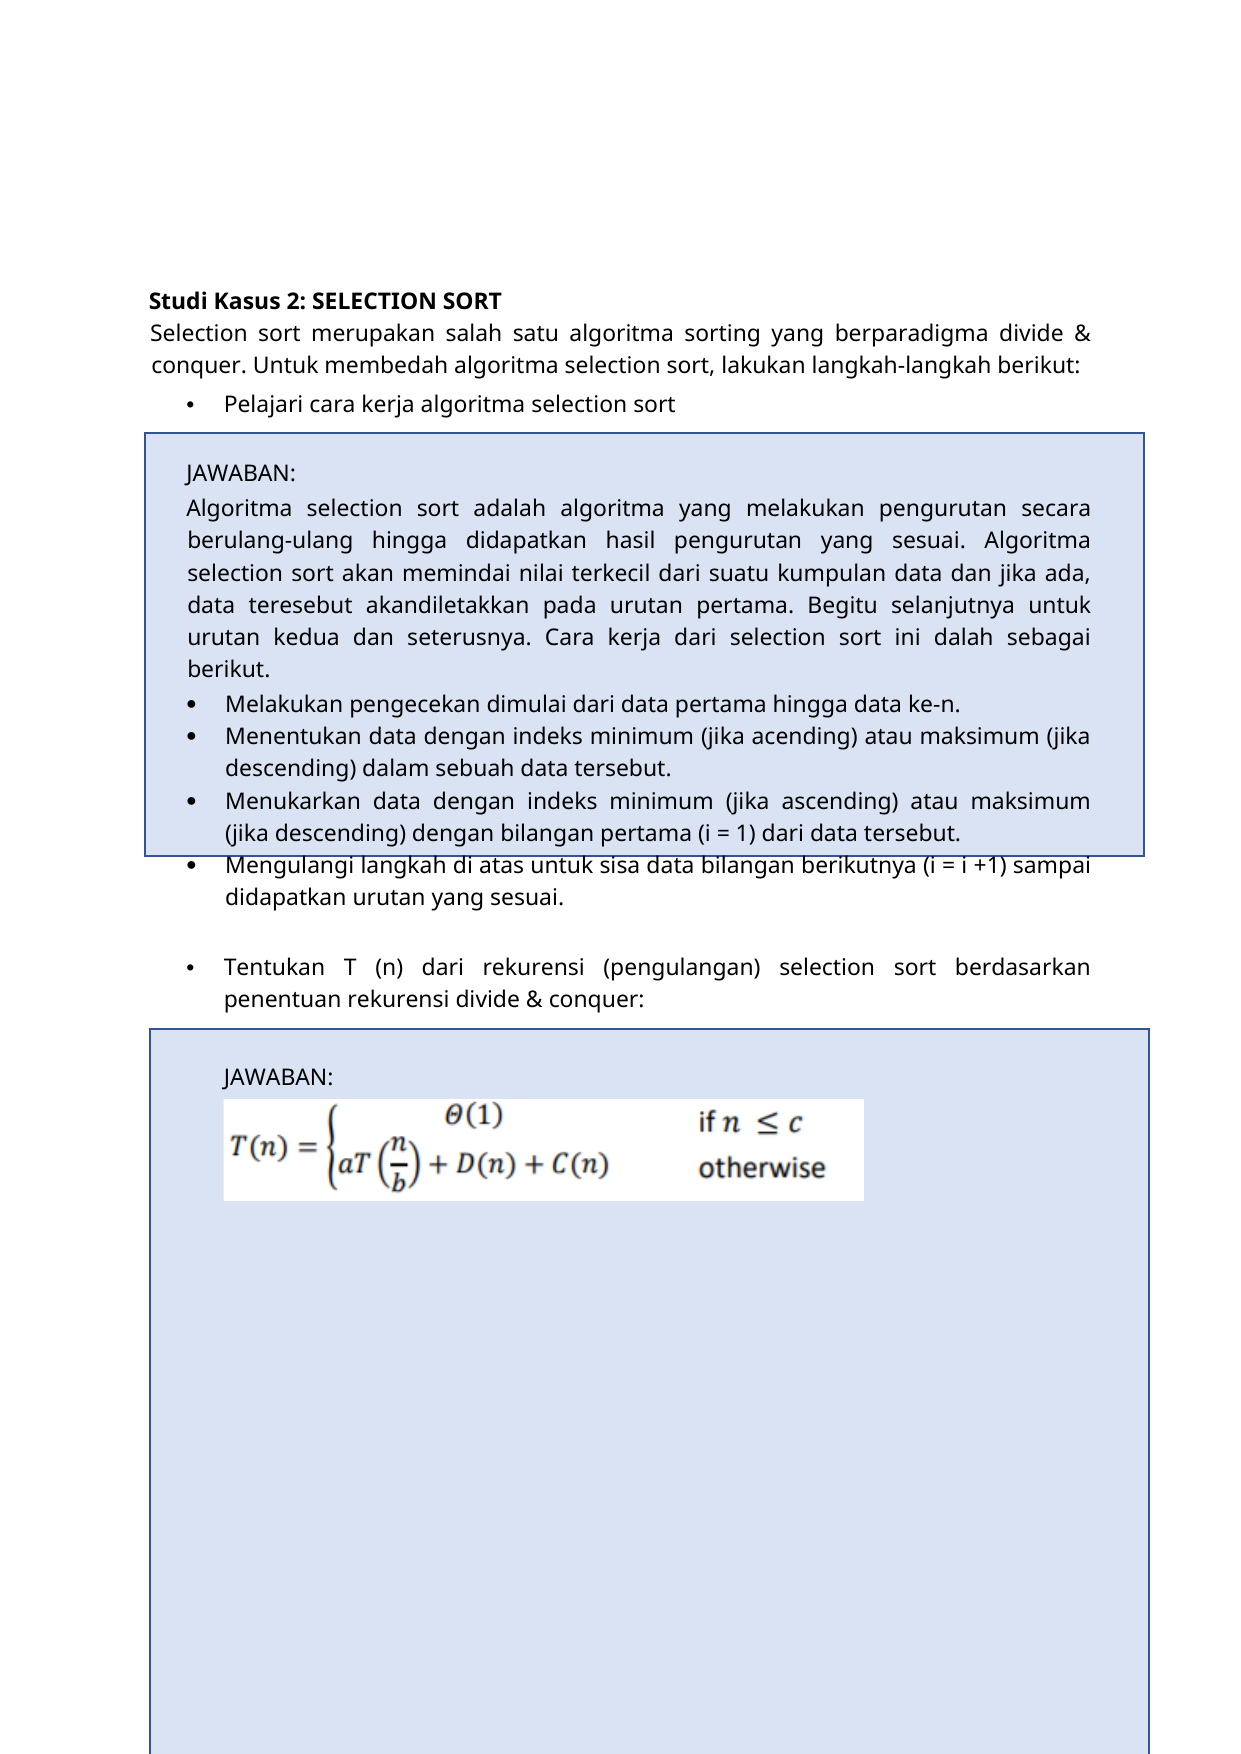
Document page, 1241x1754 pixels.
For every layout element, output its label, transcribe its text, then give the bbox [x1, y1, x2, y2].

text Algoritma selection sort adalah algoritma yang melakukan pengurutan secara berulang-ulang hingga didapatkan hasil pengurutan yang sesuai. Algoritma selection sort akan memindai nilai terkecil dari suatu kumpulan data dan jika ada, data teresebut akandiletakkan pada urutan pertama. Begitu selanjutnya untuk urutan kedua dan seterusnya. Cara kerja dari selection sort ini dalah sebagai berikut. [186, 492, 1092, 684]
list Melakukan pengecekan dimulai dari data pertama hingga data ke-n. [187, 688, 1092, 719]
text JAWABAN: [186, 457, 1092, 488]
list Pelajari cara kerja algoritma selection sort [186, 387, 1092, 419]
text JAWABAN: [223, 1061, 1092, 1092]
list Mengulangi langkah di atas untuk sisa data bilangan berikutnya (i = i +1) sampai didapatkan urutan yang sesuai. [187, 849, 1092, 912]
picture [223, 1099, 864, 1201]
subtitle Studi Kasus 2: SELECTION SORT [148, 284, 1091, 316]
list Menentukan data dengan indeks minimum (jika acending) atau maksimum (jika descending) dalam sebuah data tersebut. [187, 720, 1092, 784]
list Tentukan T (n) dari rekurensi (pengulangan) selection sort berdasarkan penentuan rekurensi divide & conquer: [186, 951, 1092, 1014]
text Selection sort merupakan salah satu algoritma sorting yang berparadigma divide & conquer. Untuk membedah algoritma selection sort, lakukan langkah-langkah berikut: [150, 317, 1092, 380]
list Menukarkan data dengan indeks minimum (jika ascending) atau maksimum (jika descending) dengan bilangan pertama (i = 1) dari data tersebut. [187, 784, 1092, 848]
